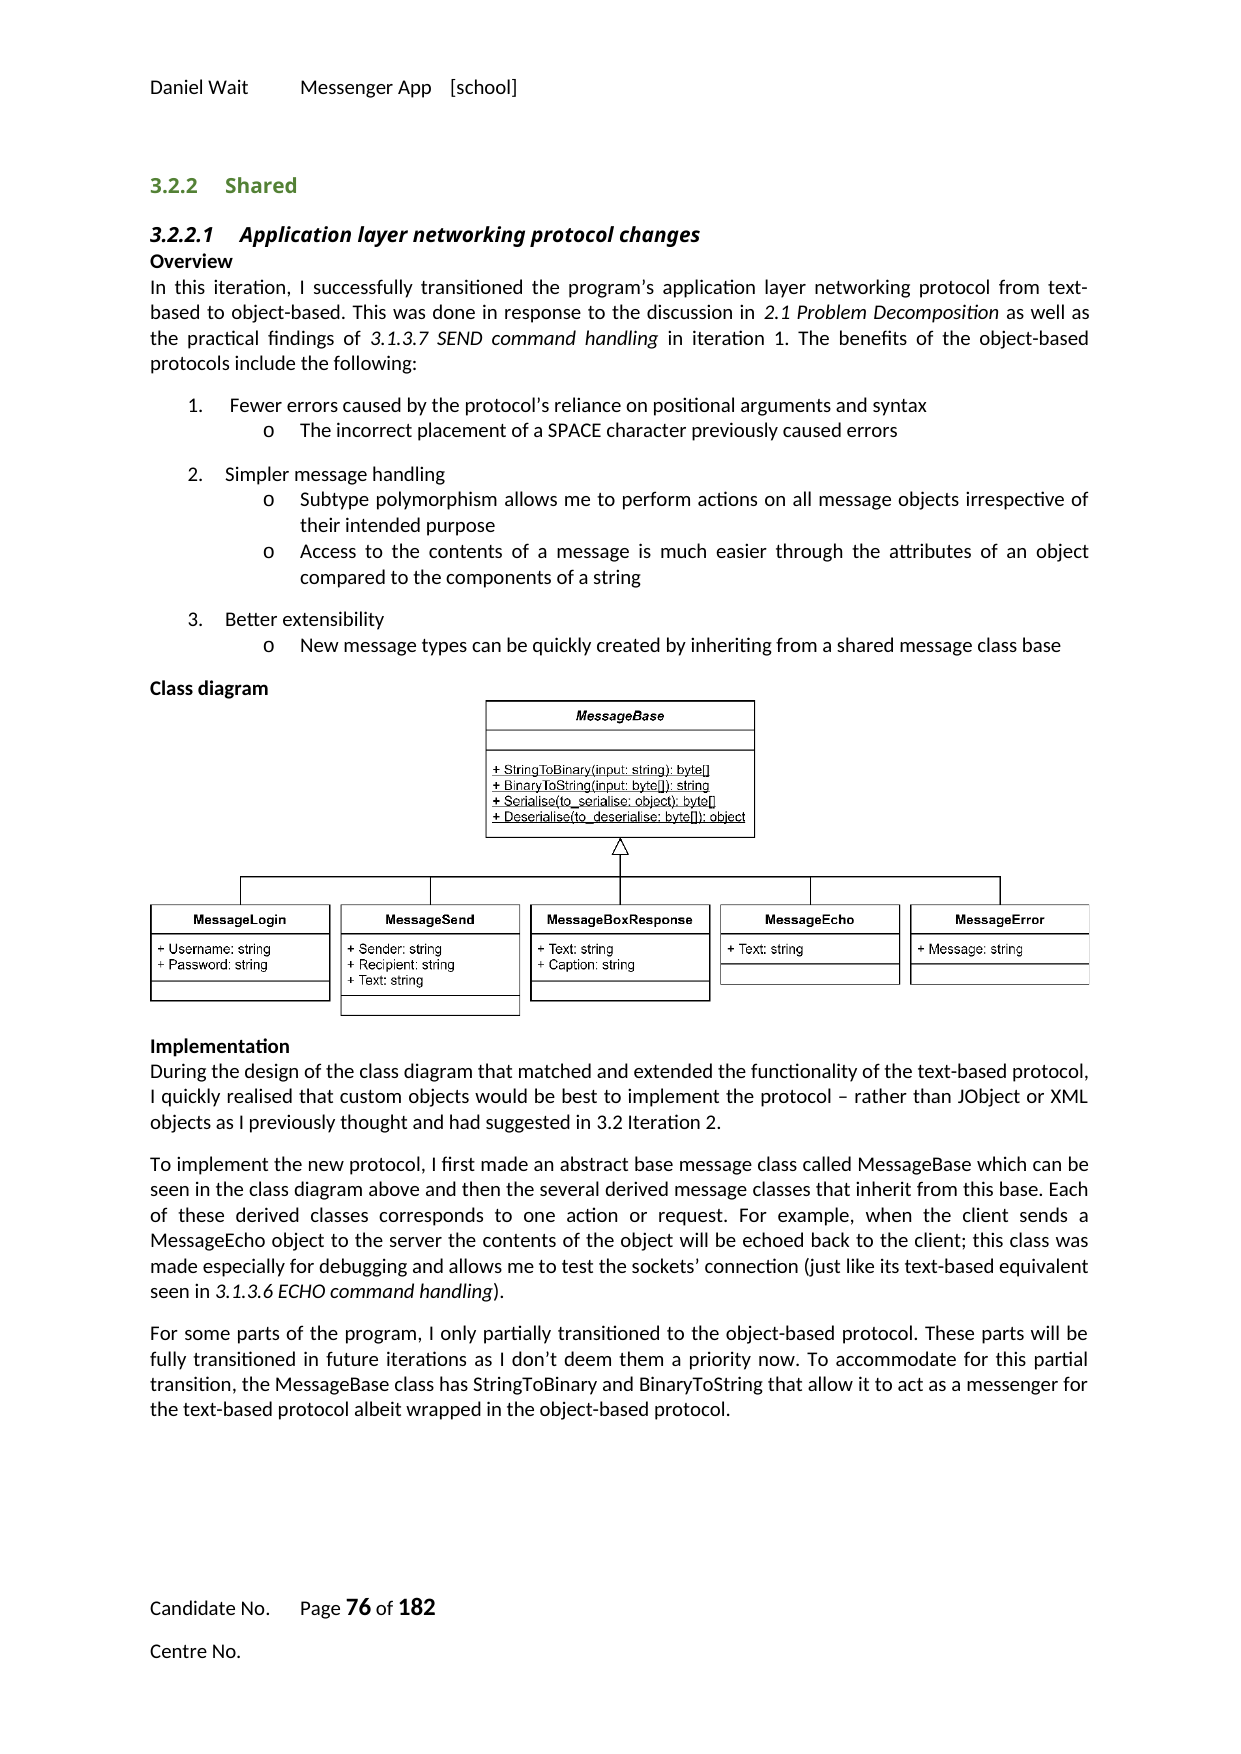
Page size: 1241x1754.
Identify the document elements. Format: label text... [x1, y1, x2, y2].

subtitle Shared [150, 171, 1090, 199]
text In this iteration, I successfully transitioned the program’s application layer networking protocol from text-based to object-based. This was done in response to the discussion in 2.1 System Decomposition as well as the practical findings of 3.2.7 SEND command handling in iteration 1. The benefits of the object-based protocols include the following: [150, 274, 1090, 376]
list Simpler message handling [187, 461, 1090, 486]
subtitle Class diagram [150, 675, 1090, 700]
list Subtype polymorphism allows me to perform actions on all message objects irrespective of their intended purpose [262, 486, 1090, 538]
text For some parts of the program, I only partially transitioned to the object-based protocol. These parts will be fully transitioned in future iterations as I don’t deem them a priority now. To accommodate for this partial transition, the MessageBase class has StringToBinary and BinaryToString that allow it to act as a messenger for the text-based protocol albeit wrapped in the object-based protocol. [150, 1320, 1090, 1422]
picture [150, 700, 1090, 1017]
list Access to the contents of a message is much easier through the attributes of an object compared to the components of a string [262, 538, 1090, 590]
text Overview [150, 248, 1090, 274]
list Fewer errors caused by the protocol’s reliance on positional arguments and syntax [187, 392, 1090, 418]
list New message types can be quickly created by inheriting from a shared message class base [262, 632, 1090, 658]
list Better extensibility [187, 607, 1090, 632]
subtitle Implementation [150, 1033, 1090, 1058]
list The incorrect placement of a SPACE character previously caused errors [262, 418, 1090, 444]
text To implement the new protocol, I first made an abstract base message class called MessageBase which can be seen in the class diagram above and then the several derived message classes that inherit from this base. Each of these derived classes corresponds to one action or request. For example, when the client sends a MessageEcho object to the server the contents of the object will be echoed back to the client; this class was made especially for debugging and allows me to test the sockets’ connection (just like its text-based equivalent seen in 3.2.6 ECHO command handling). [150, 1151, 1090, 1304]
text During the design of the class diagram that matched and extended the functionality of the text-based protocol, I quickly realised that custom objects would be best to implement the protocol – rather than JObject or XML objects as I previously thought and had suggested in 3.6 Iteration 2, Plan. [150, 1058, 1090, 1134]
subtitle Application layer networking protocol changes [150, 220, 1090, 248]
